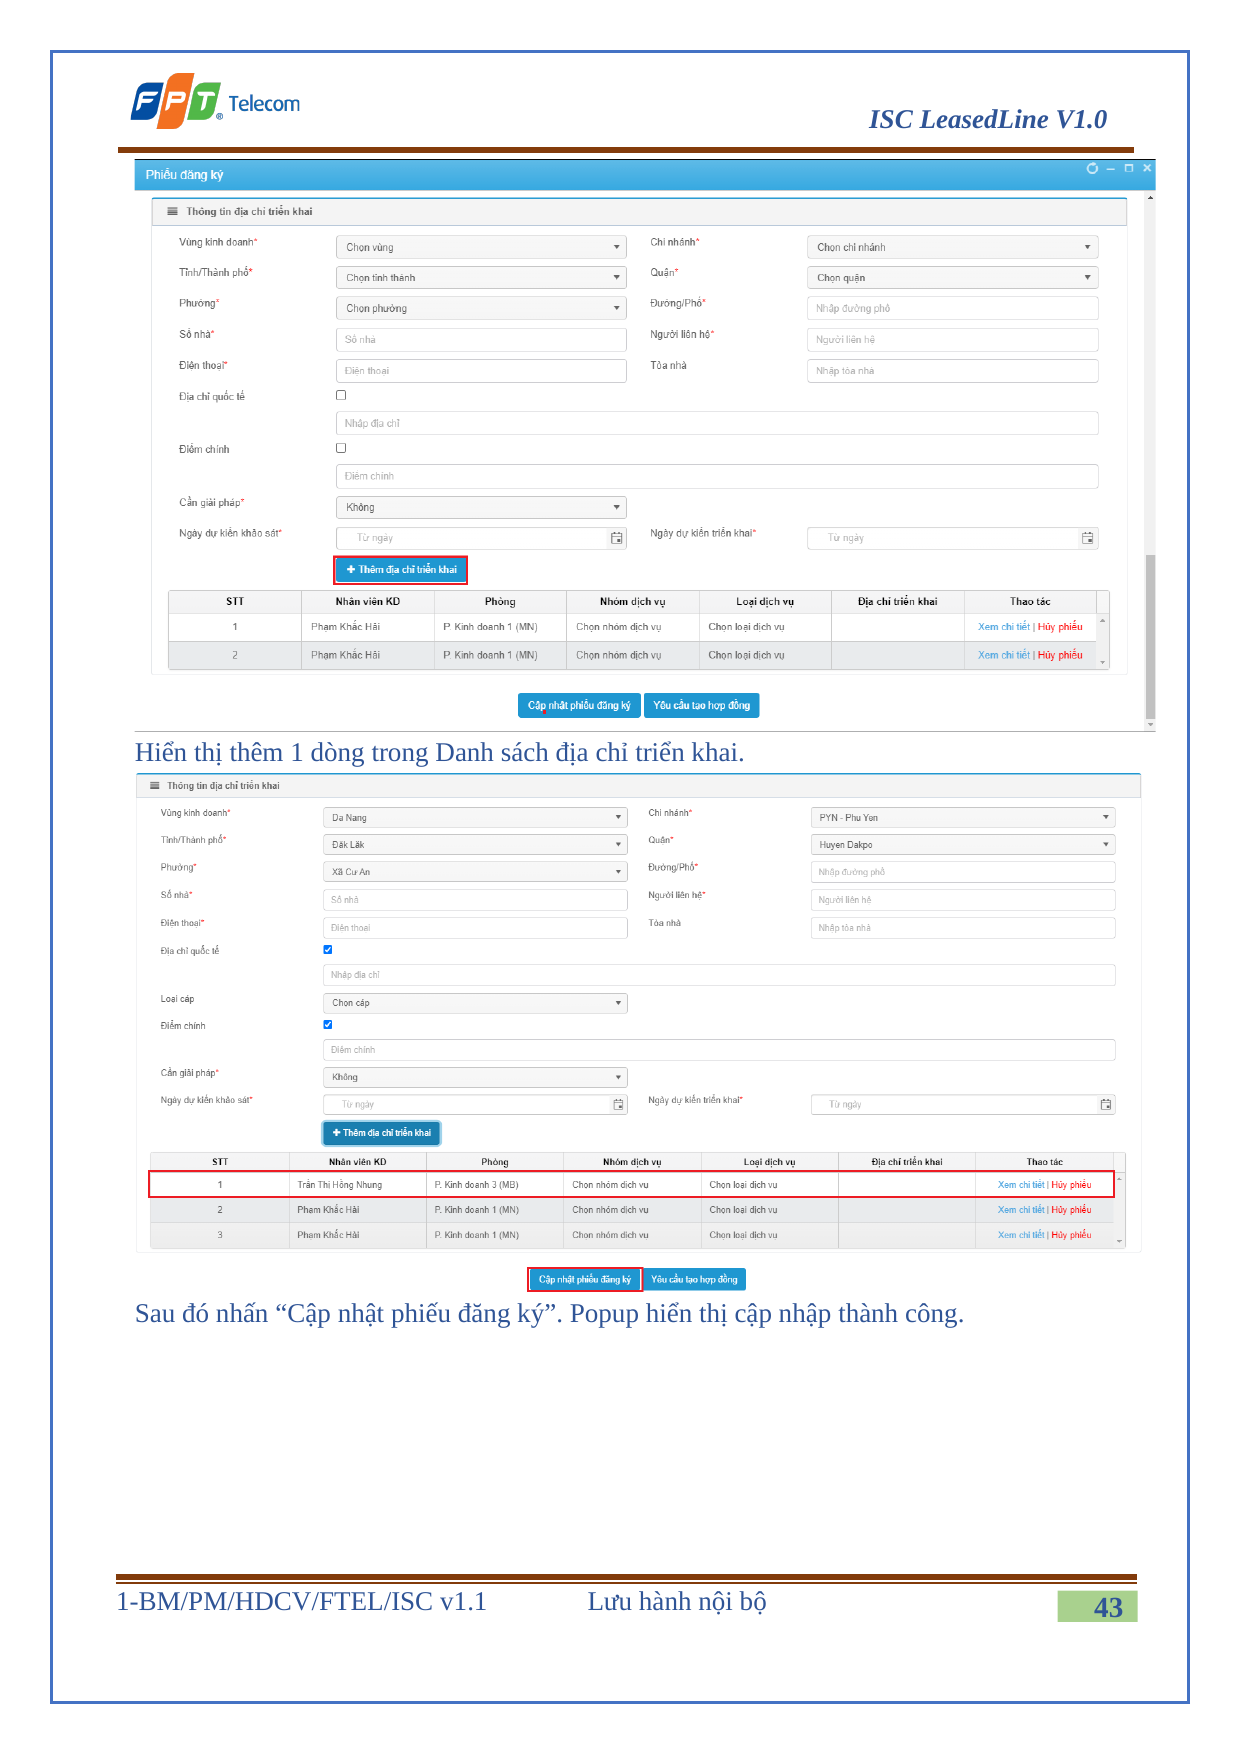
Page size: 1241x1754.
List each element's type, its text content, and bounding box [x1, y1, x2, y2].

picture [130, 73, 300, 129]
list Sau đó nhấn “Cập nhật phiếu đăng ký”. Popup hiển thị cập nhập thành công. [134, 1297, 1137, 1328]
list Hiển thị thêm 1 dòng trong Danh sách địa chỉ triển khai. [134, 736, 1137, 768]
picture [134, 159, 1156, 732]
picture [134, 772, 1154, 1293]
